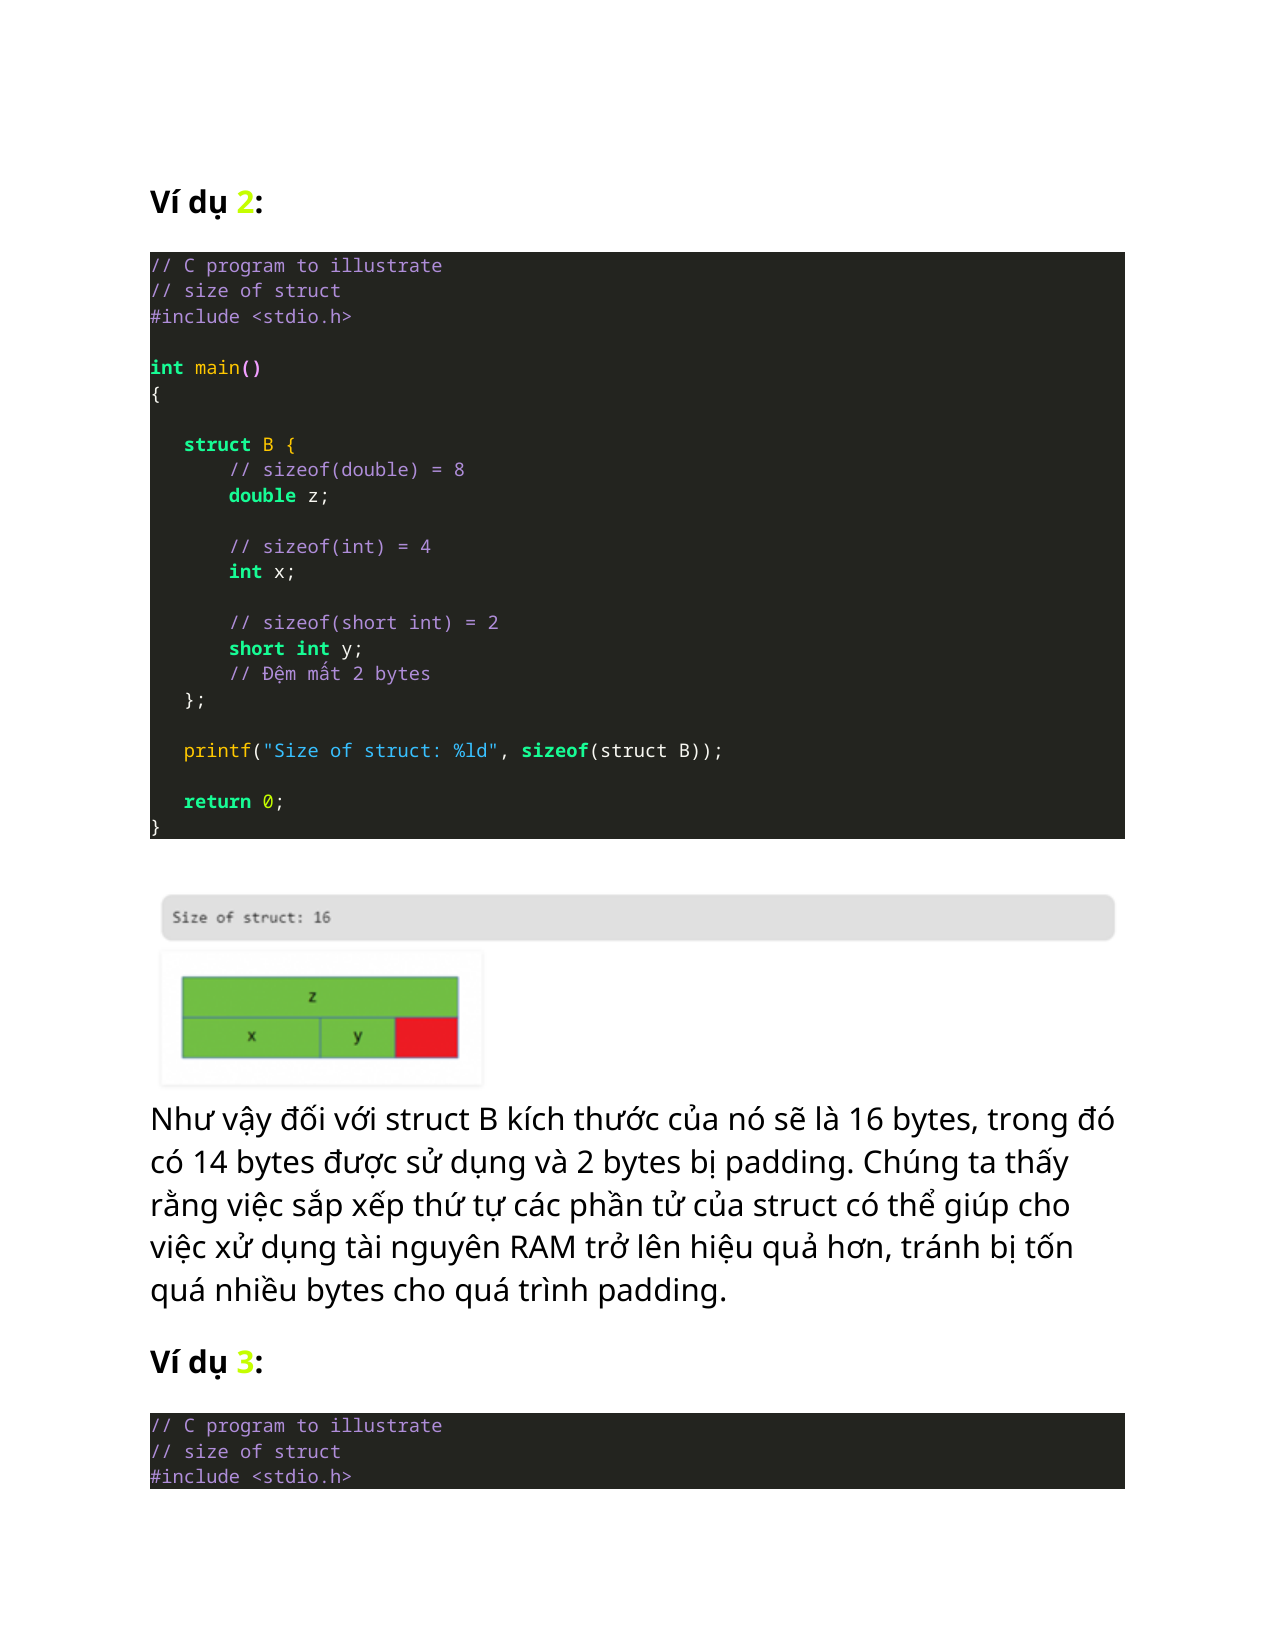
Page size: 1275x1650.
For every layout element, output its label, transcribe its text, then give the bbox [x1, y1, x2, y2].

text // sizeof(short int) = 2 [150, 609, 1125, 635]
text { [150, 380, 1125, 405]
text int main() [150, 354, 1125, 380]
text // sizeof(int) = 4 [150, 533, 1125, 558]
text // size of struct [150, 1438, 1125, 1464]
text }; [150, 686, 1125, 712]
text Ví dụ 3: [150, 1340, 1125, 1383]
text // sizeof(double) = 8 [150, 456, 1125, 482]
text } [150, 814, 1125, 839]
text return 0; [150, 788, 1125, 814]
text printf("Size of struct: %ld", sizeof(struct B)); [150, 737, 1125, 763]
text Ví dụ 2: [150, 180, 1125, 222]
text double z; [150, 482, 1125, 507]
text #include <stdio.h> [150, 303, 1125, 329]
text // Đệm mất 2 bytes [150, 661, 1125, 686]
text int x; [150, 558, 1125, 584]
text // C program to illustrate [150, 252, 1125, 278]
text // size of struct [150, 278, 1125, 303]
text #include <stdio.h> [150, 1464, 1125, 1489]
text // C program to illustrate [150, 1413, 1125, 1438]
picture [150, 868, 1125, 1098]
text short int y; [150, 635, 1125, 661]
text Như vậy đối với struct B kích thước của nó sẽ là 16 bytes, trong đó có 14 bytes được sử dụng và 2 bytes bị padding. Chúng ta thấy rằng việc sắp xếp thứ tự các phần tử của struct có thể giúp cho việc xử dụng tài nguyên RAM trở lên hiệu quả hơn, tránh bị tốn quá nhiều bytes cho quá trình padding. [150, 1098, 1125, 1310]
text struct B { [150, 431, 1125, 456]
